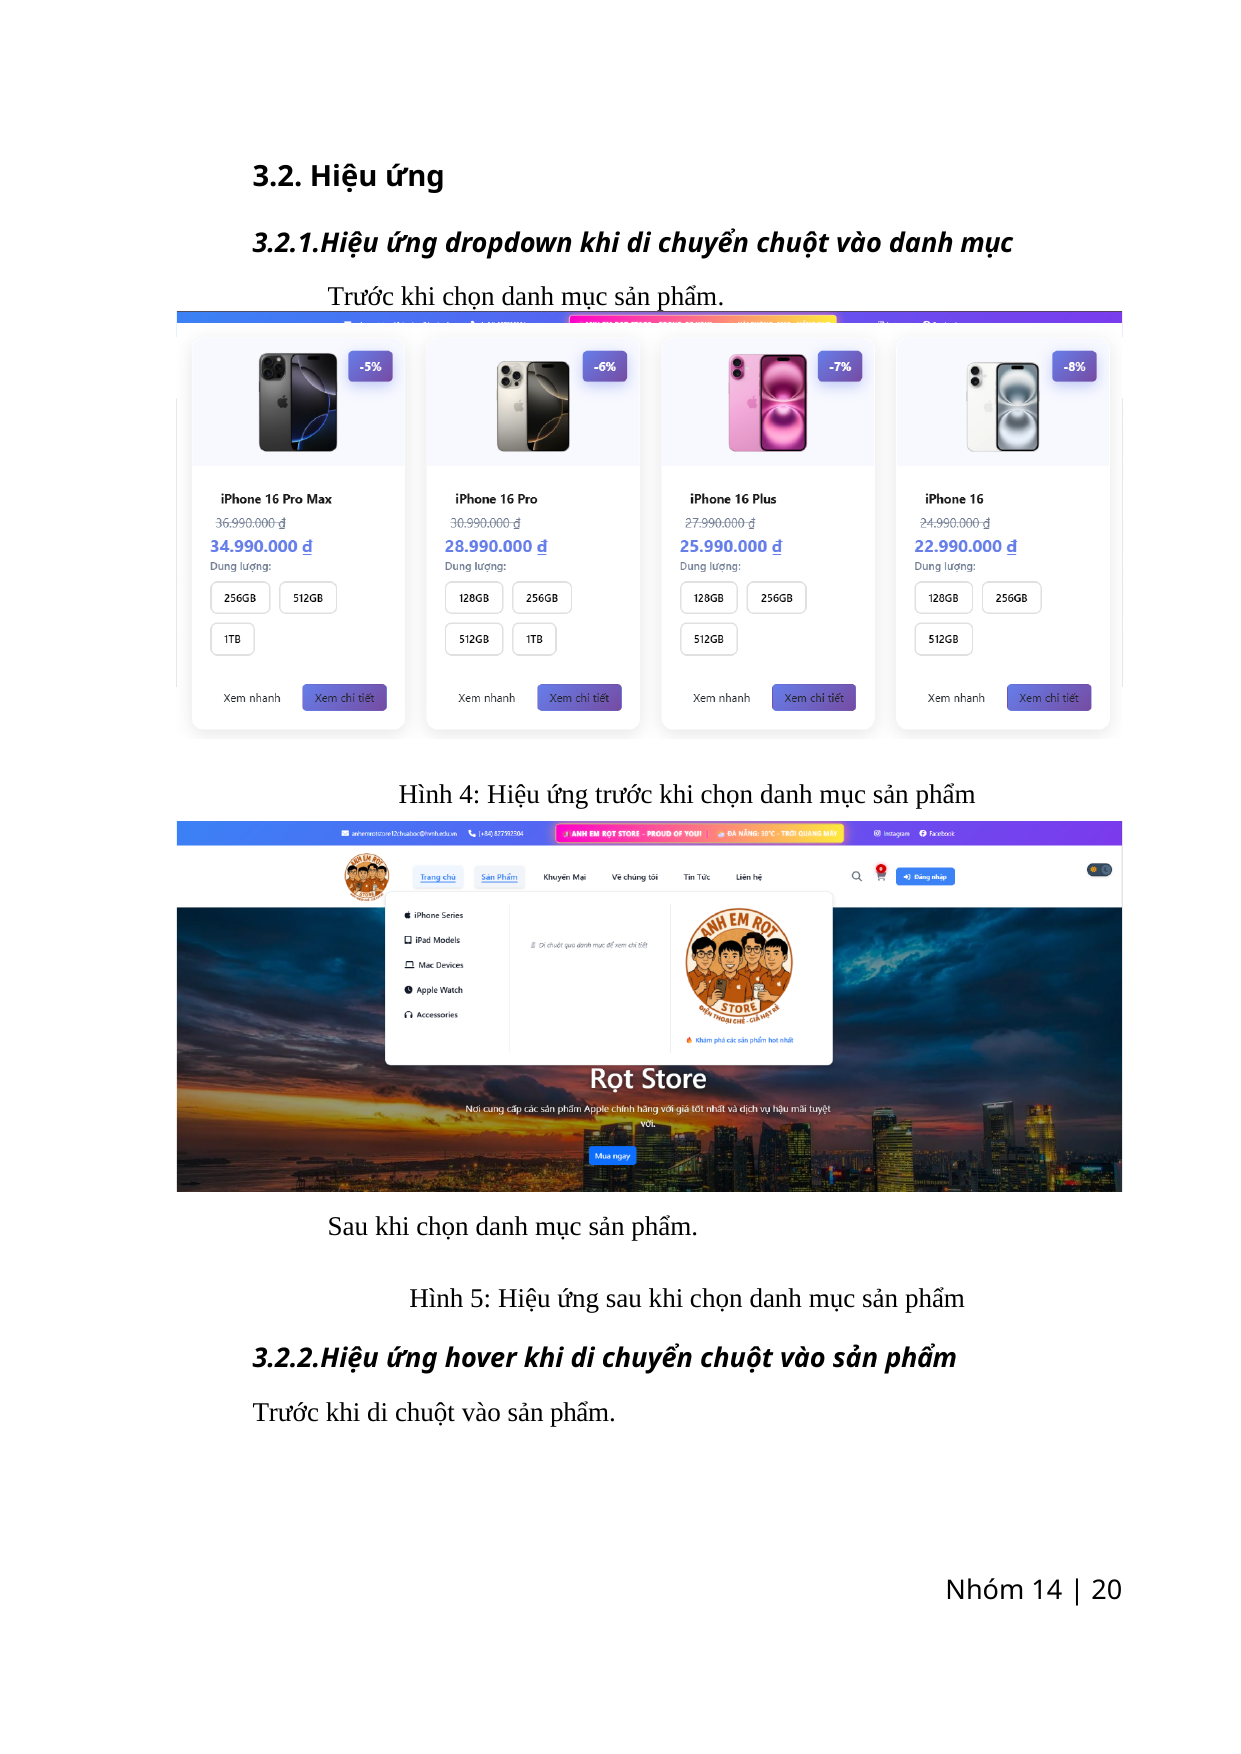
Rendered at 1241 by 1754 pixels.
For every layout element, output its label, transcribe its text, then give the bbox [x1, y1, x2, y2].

text Hình 4: Hiệu ứng trước khi chọn danh mục sản phẩm [177, 778, 1122, 809]
text Trước khi di chuột vào sản phẩm. [177, 1396, 1122, 1427]
subtitle 3.2.2.Hiệu ứng hover khi di chuyển chuột vào sản phẩm [177, 1339, 1122, 1376]
picture [176, 821, 1123, 1192]
text Hình 5: Hiệu ứng sau khi chọn danh mục sản phẩm [177, 1282, 1122, 1313]
picture [176, 311, 1123, 739]
subtitle 3.2.1.Hiệu ứng dropdown khi di chuyển chuột vào danh mục [177, 223, 1122, 260]
text Sau khi chọn danh mục sản phẩm. [252, 1192, 1122, 1241]
text Trước khi chọn danh mục sản phẩm. [252, 280, 1122, 311]
subtitle 3.2. Hiệu ứng [177, 155, 1122, 195]
